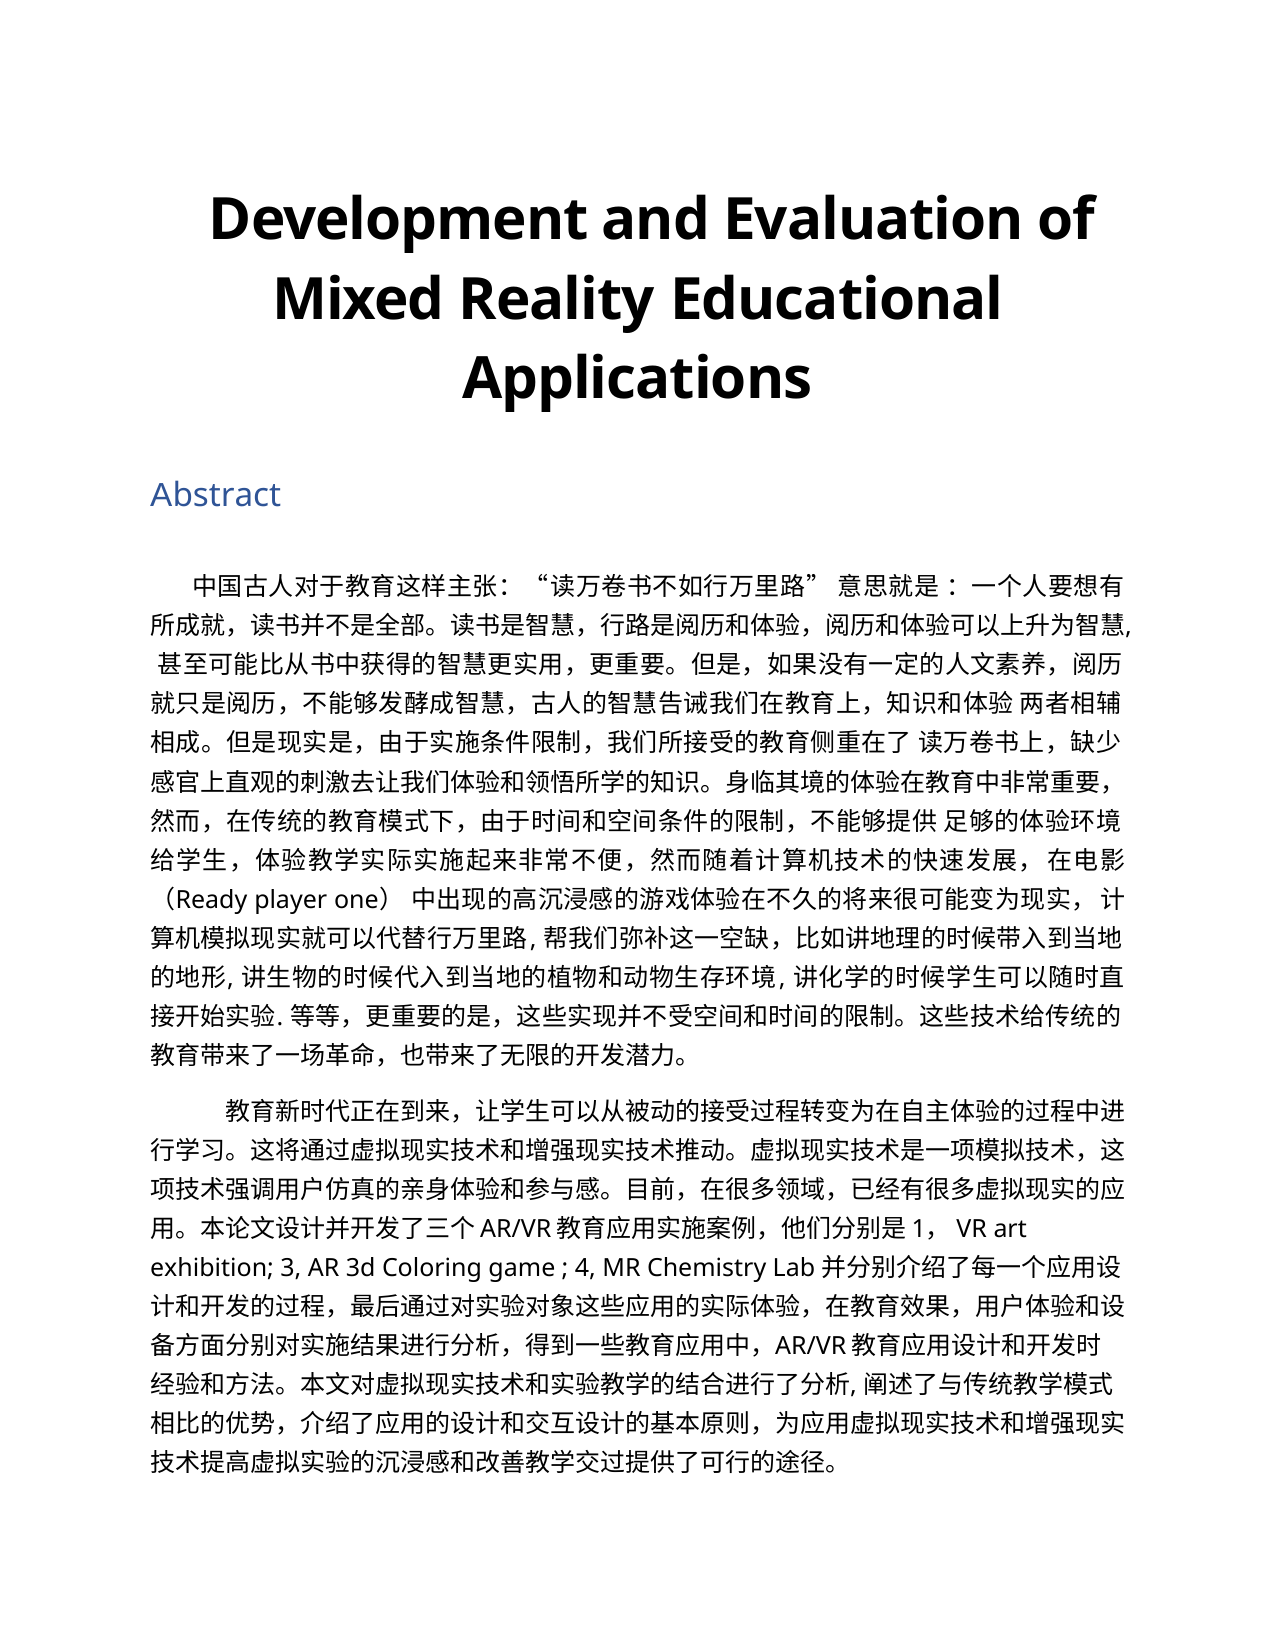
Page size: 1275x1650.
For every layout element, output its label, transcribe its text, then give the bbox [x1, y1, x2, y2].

text 教育新时代正在到来，让学生可以从被动的接受过程转变为在自主体验的过程中进行学习。这将通过虚拟现实技术和增强现实技术推动。虚拟现实技术是一项模拟技术，这项技术强调用户仿真的亲身体验和参与感。目前，在很多领域，已经有很多虚拟现实的应用。本论文设计并开发了三个AR/VR教育应用实施案例，他们分别是1， VR art exhibition; 3, AR 3d Coloring game ; 4, MR Chemistry Lab并分别介绍了每一个应用设计和开发的过程，最后通过对实验对象这些应用的实际体验，在教育效果，用户体验和设备方面分别对实施结果进行分析，得到一些教育应用中，AR/VR教育应用设计和开发时经验和方法。本文对虚拟现实技术和实验教学的结合进行了分析, 阐述了与传统教学模式相比的优势，介绍了应用的设计和交互设计的基本原则，为应用虚拟现实技术和增强现实技术提高虚拟实验的沉浸感和改善教学交过提供了可行的途径。 [150, 1091, 1125, 1479]
title Development and Evaluation of Mixed Reality Educational Applications [150, 177, 1125, 416]
text 中国古人对于教育这样主张：“读万卷书不如行万里路” 意思就是 ：一个人要想有所成就，读书并不是全部。读书是智慧，行路是阅历和体验，阅历和体验可以上升为智慧, 甚至可能比从书中获得的智慧更实用，更重要。但是，如果没有一定的人文素养，阅历就只是阅历，不能够发酵成智慧，古人的智慧告诫我们在教育上，知识和体验 两者相辅相成。但是现实是，由于实施条件限制，我们所接受的教育侧重在了 读万卷书上，缺少感官上直观的刺激去让我们体验和领悟所学的知识。身临其境的体验在教育中非常重要，然而，在传统的教育模式下，由于时间和空间条件的限制，不能够提供 足够的体验环境给学生，体验教学实际实施起来非常不便，然而随着计算机技术的快速发展，在电影（Ready player one） 中出现的高沉浸感的游戏体验在不久的将来很可能变为现实，计算机模拟现实就可以代替行万里路, 帮我们弥补这一空缺，比如讲地理的时候带入到当地的地形, 讲生物的时候代入到当地的植物和动物生存环境, 讲化学的时候学生可以随时直接开始实验. 等等，更重要的是，这些实现并不受空间和时间的限制。这些技术给传统的教育带来了一场革命，也带来了无限的开发潜力。 [150, 567, 1125, 1072]
subtitle Abstract [150, 471, 1125, 516]
